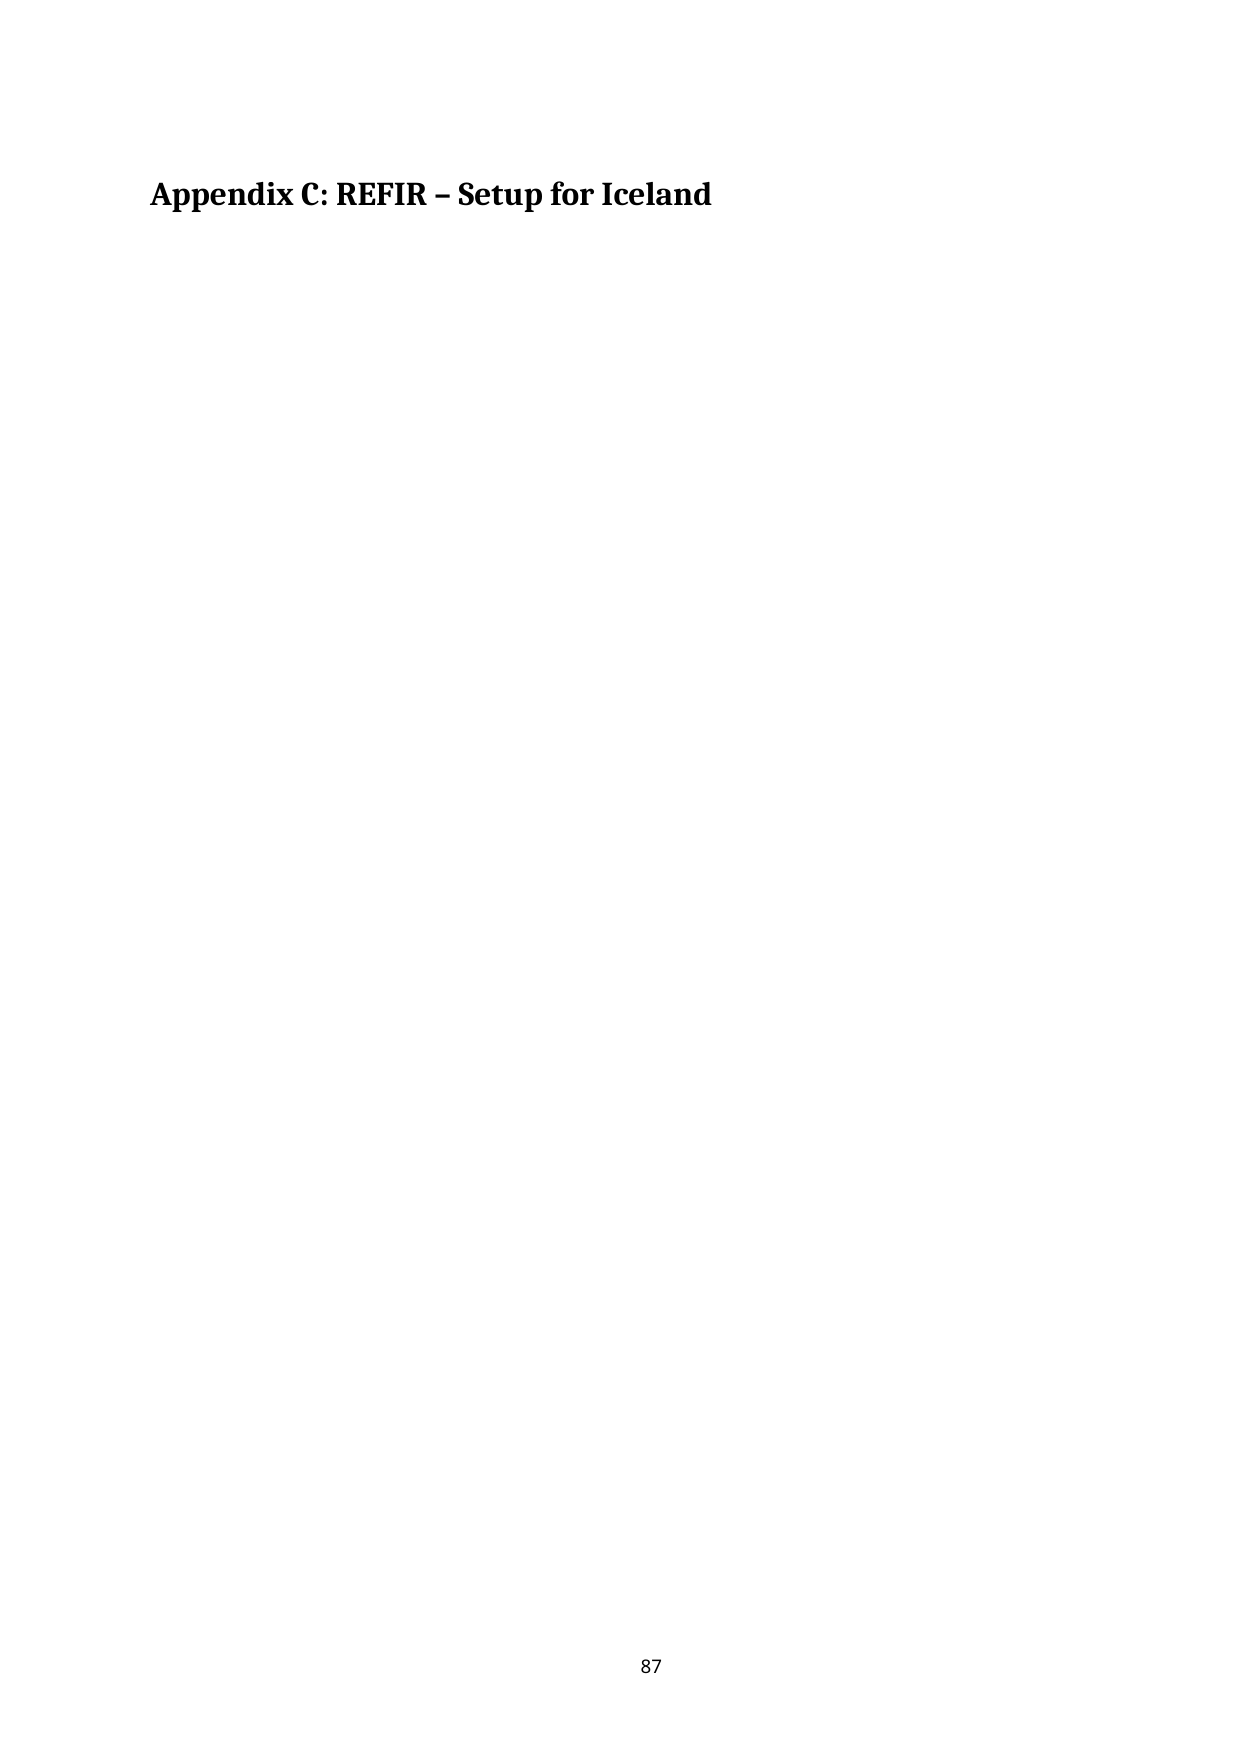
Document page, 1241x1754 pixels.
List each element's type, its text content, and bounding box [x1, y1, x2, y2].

subtitle Appendix C: REFIR – Setup for Iceland [150, 175, 1090, 213]
